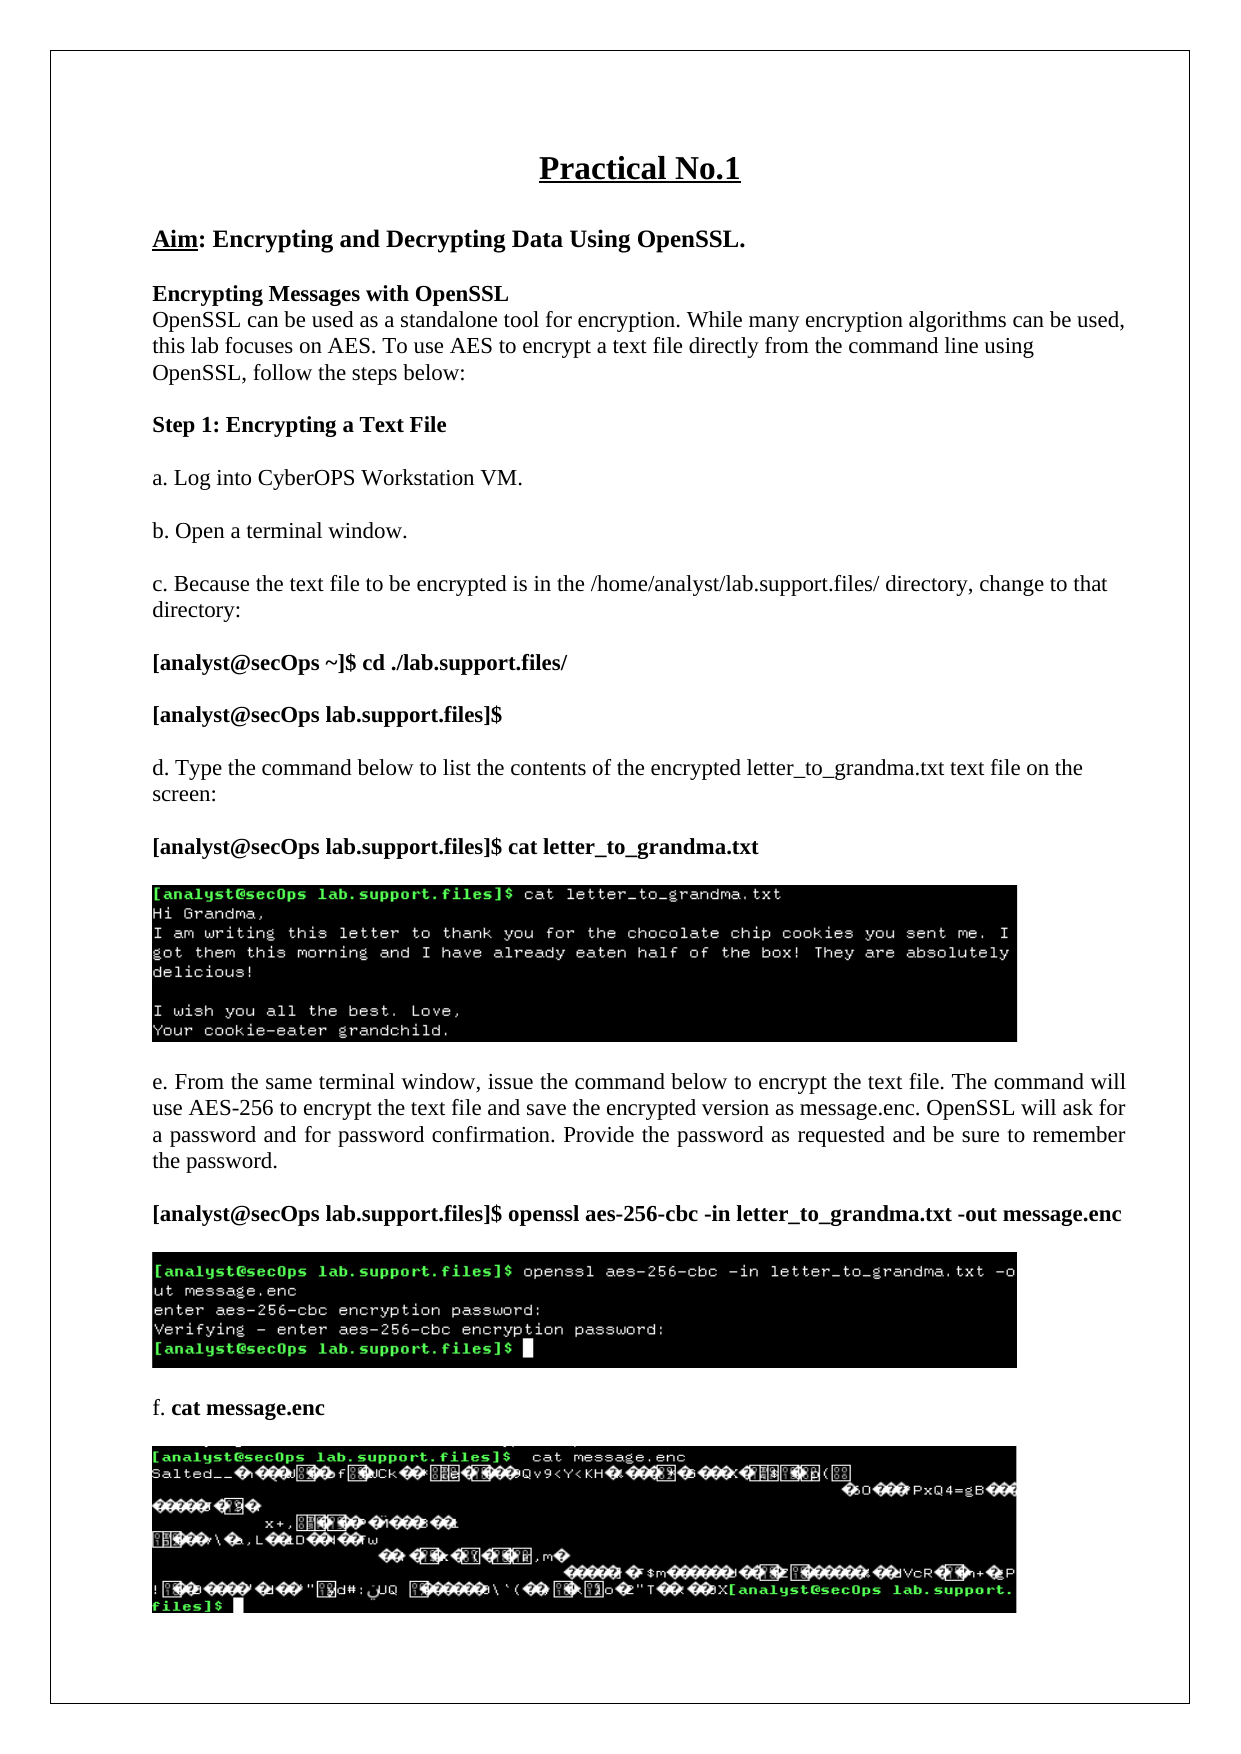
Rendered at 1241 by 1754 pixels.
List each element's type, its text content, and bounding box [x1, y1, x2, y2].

text b. Open a terminal window. [152, 517, 1128, 543]
picture [152, 1446, 1017, 1613]
text Encrypting Messages with OpenSSL [152, 280, 1128, 306]
text c. Because the text file to be encrypted is in the /home/analyst/lab.support.files/ directory, change to that directory: [152, 569, 1128, 622]
text d. Type the command below to list the contents of the encrypted letter_to_grandma.txt text file on the screen: [152, 754, 1128, 807]
picture [152, 885, 1018, 1042]
text [analyst@secOps lab.support.files]$ cat letter_to_grandma.txt [152, 833, 1128, 859]
text e. From the same terminal window, issue the command below to encrypt the text file. The command will use AES-256 to encrypt the text file and save the encrypted version as message.enc. OpenSSL will ask for a password and for password confirmation. Provide the password as requested and be sure to remember the password. [152, 1068, 1128, 1173]
text [analyst@secOps ~]$ cd ./lab.support.files/ [152, 649, 1128, 675]
text Step 1: Encrypting a Text File [152, 411, 1128, 438]
text [analyst@secOps lab.support.files]$ [152, 701, 1128, 728]
text [analyst@secOps lab.support.files]$ openssl aes-256-cbc -in letter_to_grandma.txt -out message.enc [152, 1200, 1128, 1226]
text Aim: Encrypting and Decrypting Data Using OpenSSL. [152, 224, 1128, 253]
text OpenSSL can be used as a standalone tool for encryption. While many encryption algorithms can be used, this lab focuses on AES. To use AES to encrypt a text file directly from the command line using OpenSSL, follow the steps below: [152, 306, 1128, 385]
picture [152, 1252, 1017, 1368]
text f. cat message.enc [152, 1394, 1128, 1421]
text a. Log into CyberOPS Workstation VM. [152, 464, 1128, 491]
text Practical No.1 [152, 148, 1128, 186]
